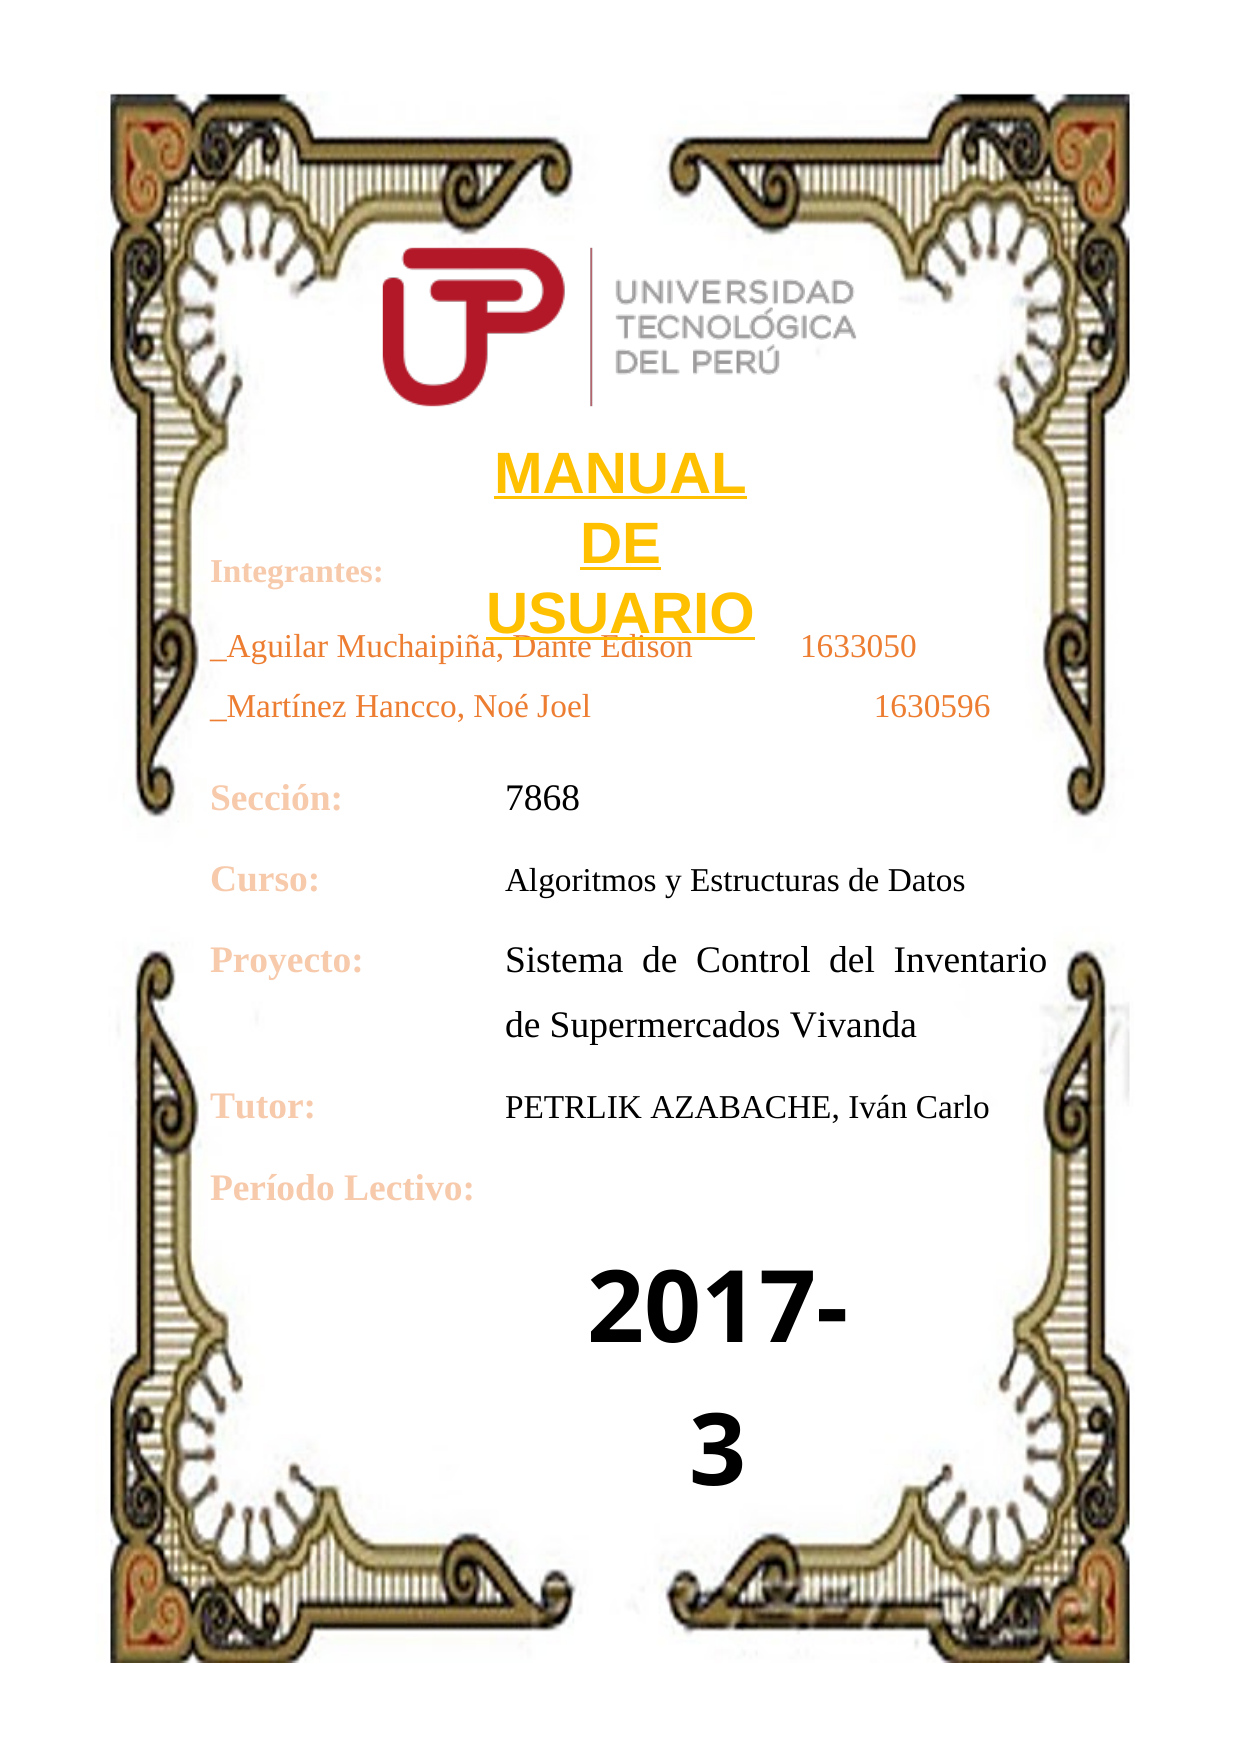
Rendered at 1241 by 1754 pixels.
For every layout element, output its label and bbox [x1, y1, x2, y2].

picture [95, 91, 1135, 1663]
